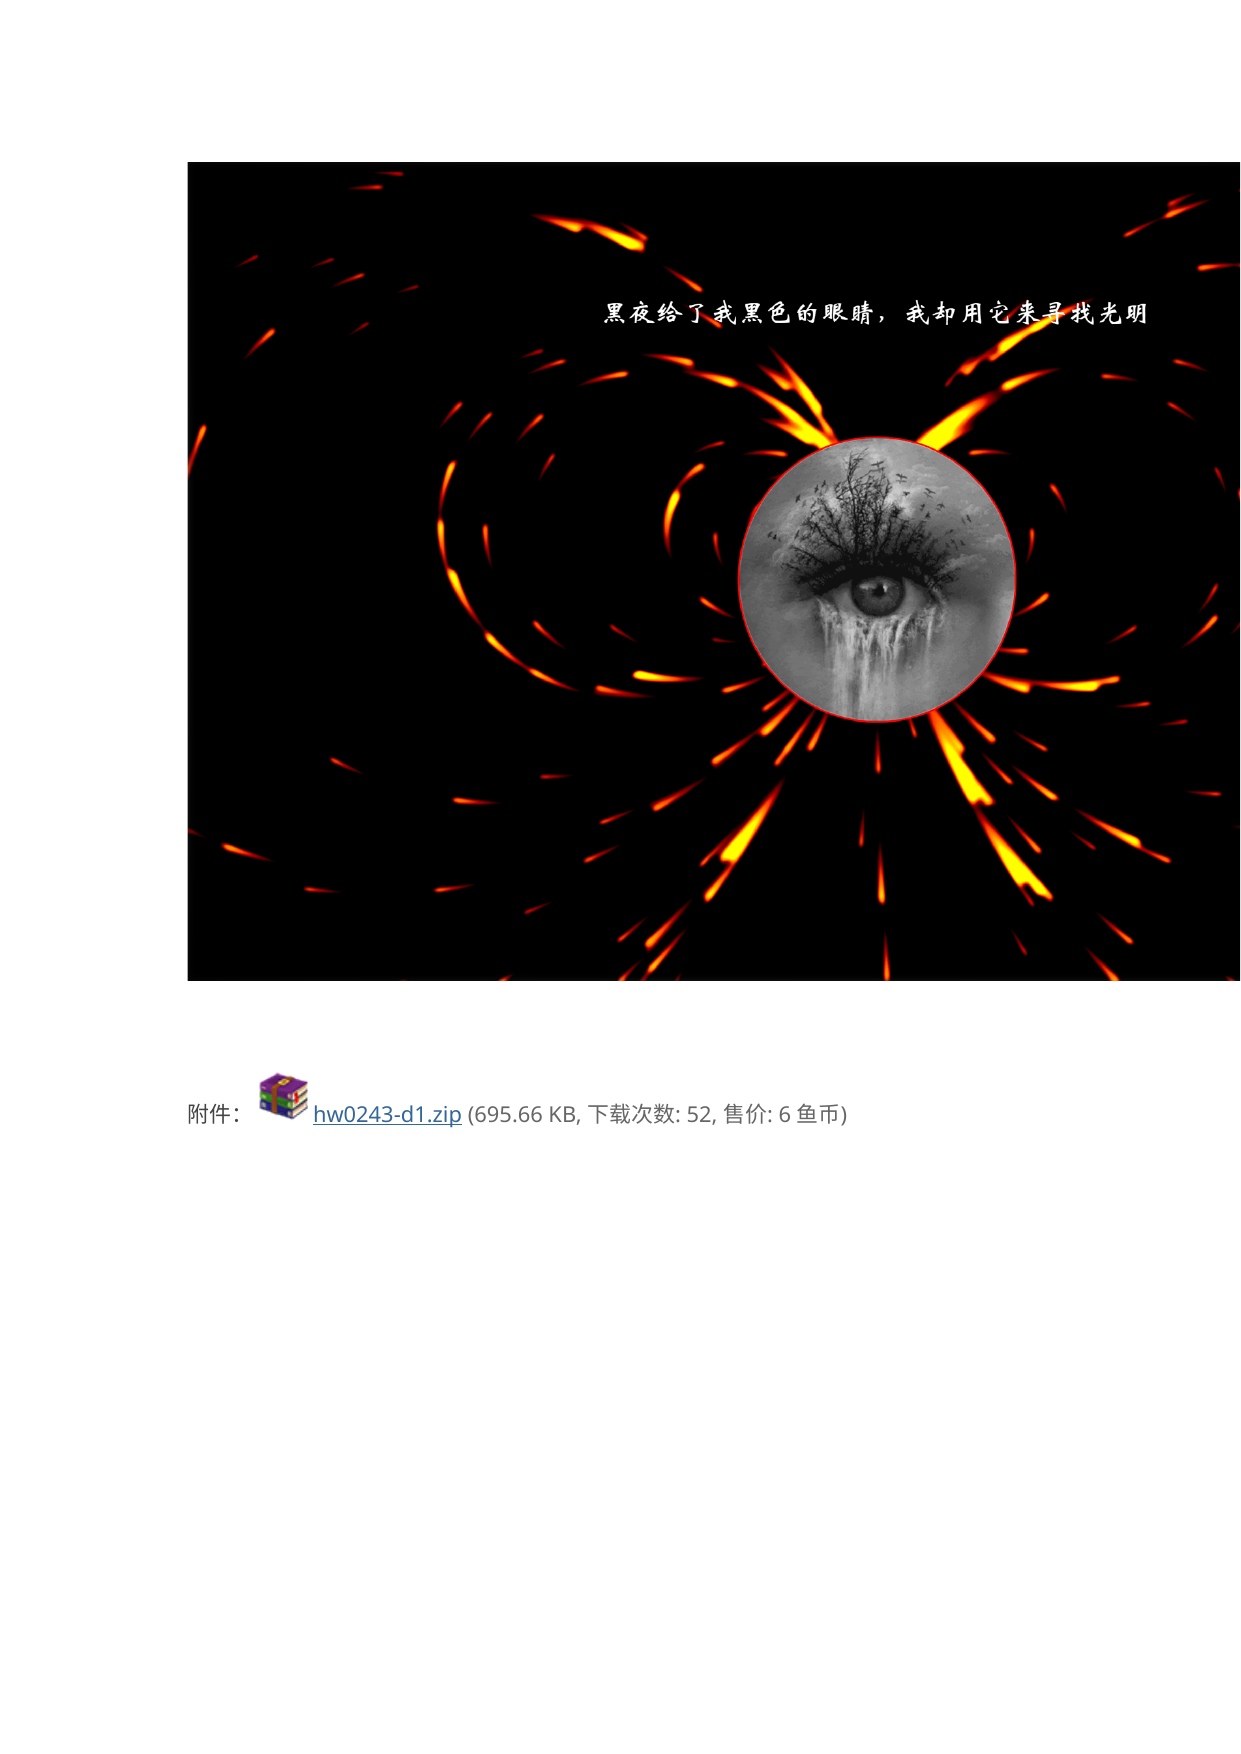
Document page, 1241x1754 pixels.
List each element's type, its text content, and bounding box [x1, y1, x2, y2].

picture [187, 162, 1241, 981]
text 《零基础入门学习Web开发》（HTML5&CSS3）视频下载地址：传送门|[}O& 5P>e]y'Y3,2gwV9d.(EMzS#~7n 测试题：版权属于：bbs.fishc.com g%*nR.E_QF?Aw1oOc;)4 7 0. 请用一句话说明块级元素和行内元素最显著的区别？Wytkj8rl2 S2'Yw#4;_^~<)h}f"{cB`soZVlm ~eRqP$.Ku>!2hEiJOG+dr:x79Q 1. 请问 img 元素是属于块级元素还是行内元素？{!a8bg+rF &]uG2UPZ?y@[jodsXDJ=7 ik+{:=-rQ$SA*%<jbWDo 2. 请问在 span 元素中可以包含 p 元素吗？^:hZ'{Pes 1xo).`F4YL$kv+V;lGh^,f X<M4}T#Fe9C`msNQ?H2:|jv5(+ 3. 如何在一个 p 元素中实现换行？Powered by bbs.fishc.com )[zp9LIUtoaB<*c~DRkx|J"2HY4Gl (]xGA4Kb<%-cBThM 9js;>[1?_XYa 4. HTML 要求浏览器将连续的空白字符合并为一个空格，请问为什么要这么做？d"^>OVY ;xfChQypH!6cEg15{Ps=M`@L_~ Bc3+ty(T@s>{'6G~"xE=uz 动动手：版权属于：bbs.fishc.com Im'$>H=xl[pb,KWy+h1Z_^ku2oY` 0. 请下载附件并修改源代码，实现如下效果：",AGX <,z]Z&l0V[=?6M`.BTgUh@ -'~*}SAT7^>|I`"xskOQ) 附件： hw1651-d0.zip (1.94 KB, 下载次数: 45, 售价: 6 鱼币) 32qi1d%<J59fas7F{$l`M.;*B^u& &T^"}LQCwWE{XRmB1sl`3g;F-bGZ 1. “黑夜给了我黑色的眼睛，我却用它来寻找光明！”2{&zogUk I;3M^[@ )i8o(K=a5&wvlH7?'kU# 请下载附件并修改源代码，实现如下效果：版权属于：bbs.fishc.com Sm=vbQl_hNx5{+p~Tr}Y1o"[M9 lV)5TDMqG%*ger@N40j:&8nz(!=io 附件： hw0243-d1.zip (695.66 KB, 下载次数: 52, 售价: 6 鱼币) [187, 981, 1053, 1137]
picture [258, 1072, 308, 1122]
